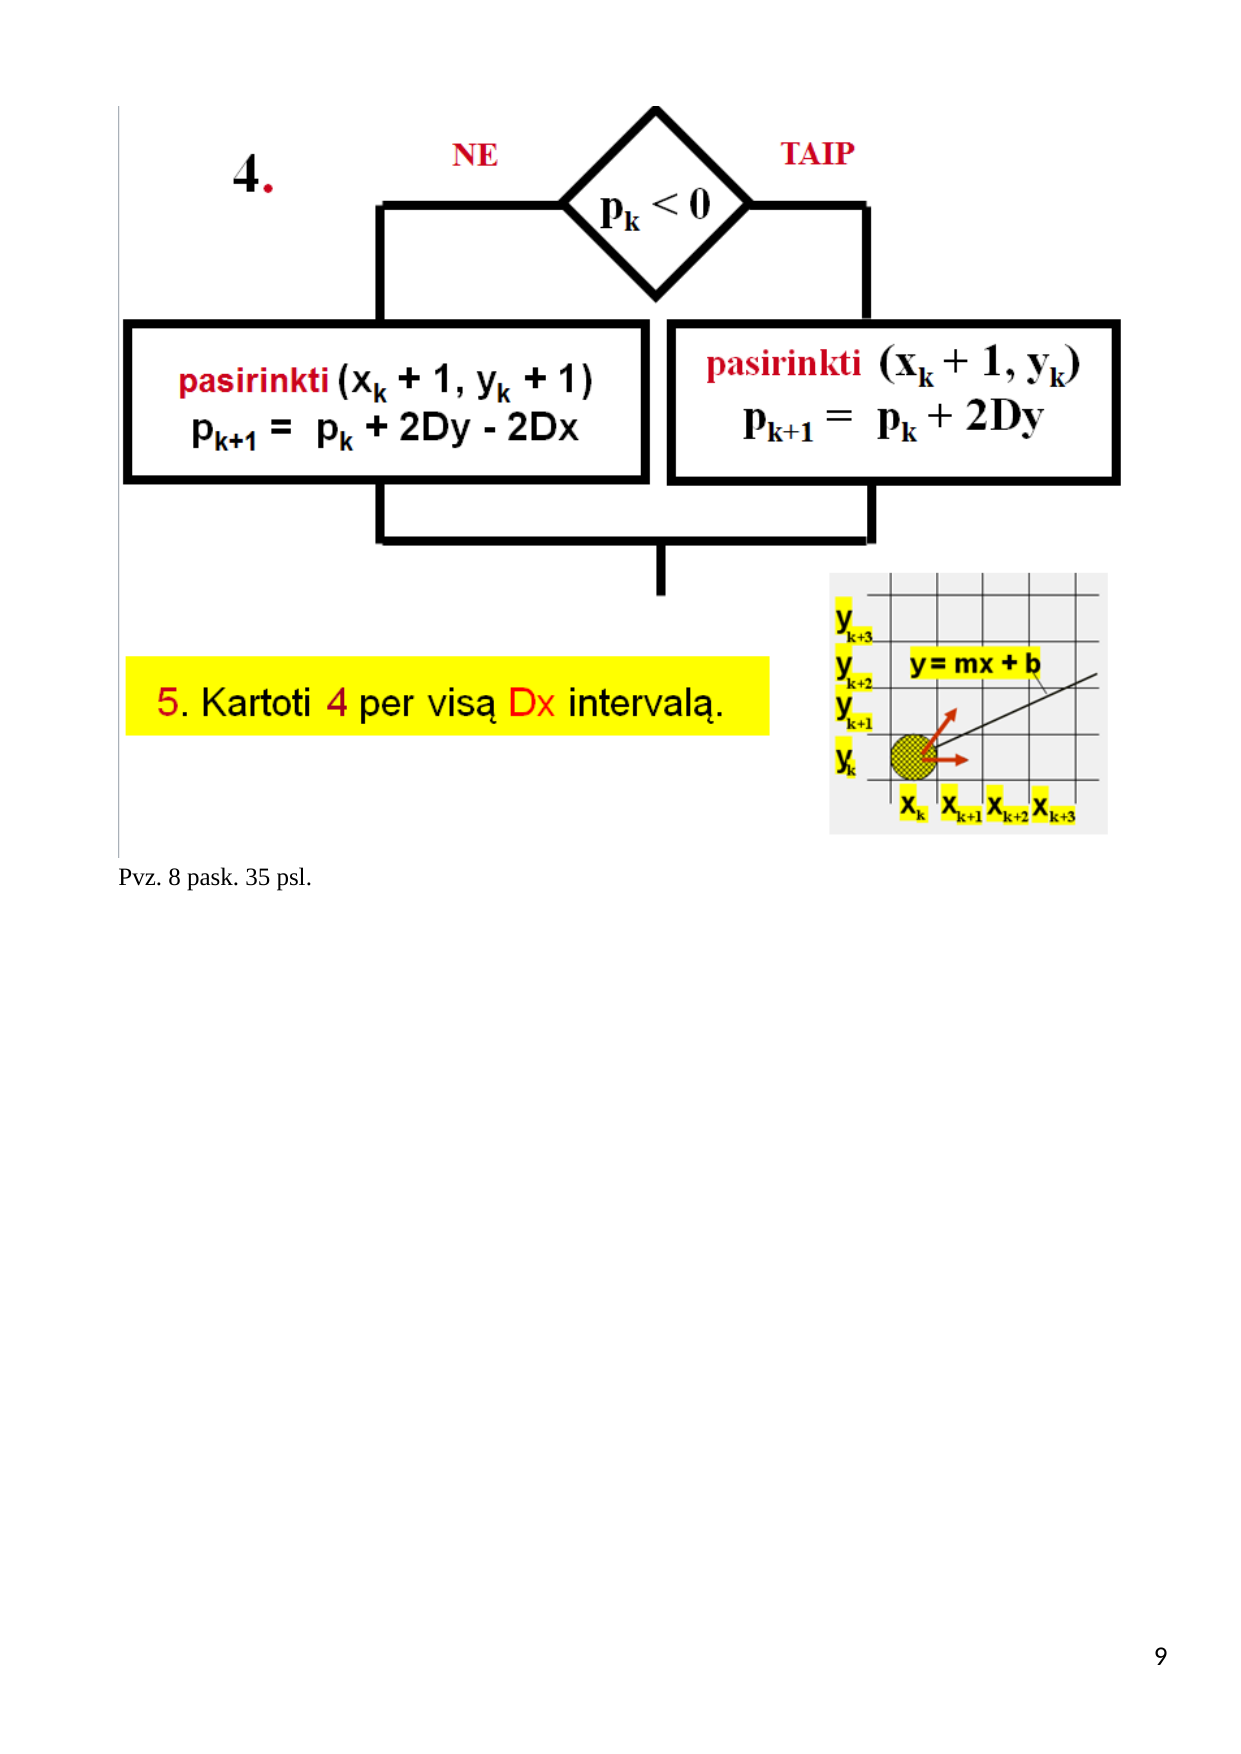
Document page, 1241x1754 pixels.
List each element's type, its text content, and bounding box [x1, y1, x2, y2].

picture [118, 106, 1134, 858]
text Pvz. 8 pask. 35 psl. [118, 862, 1134, 891]
